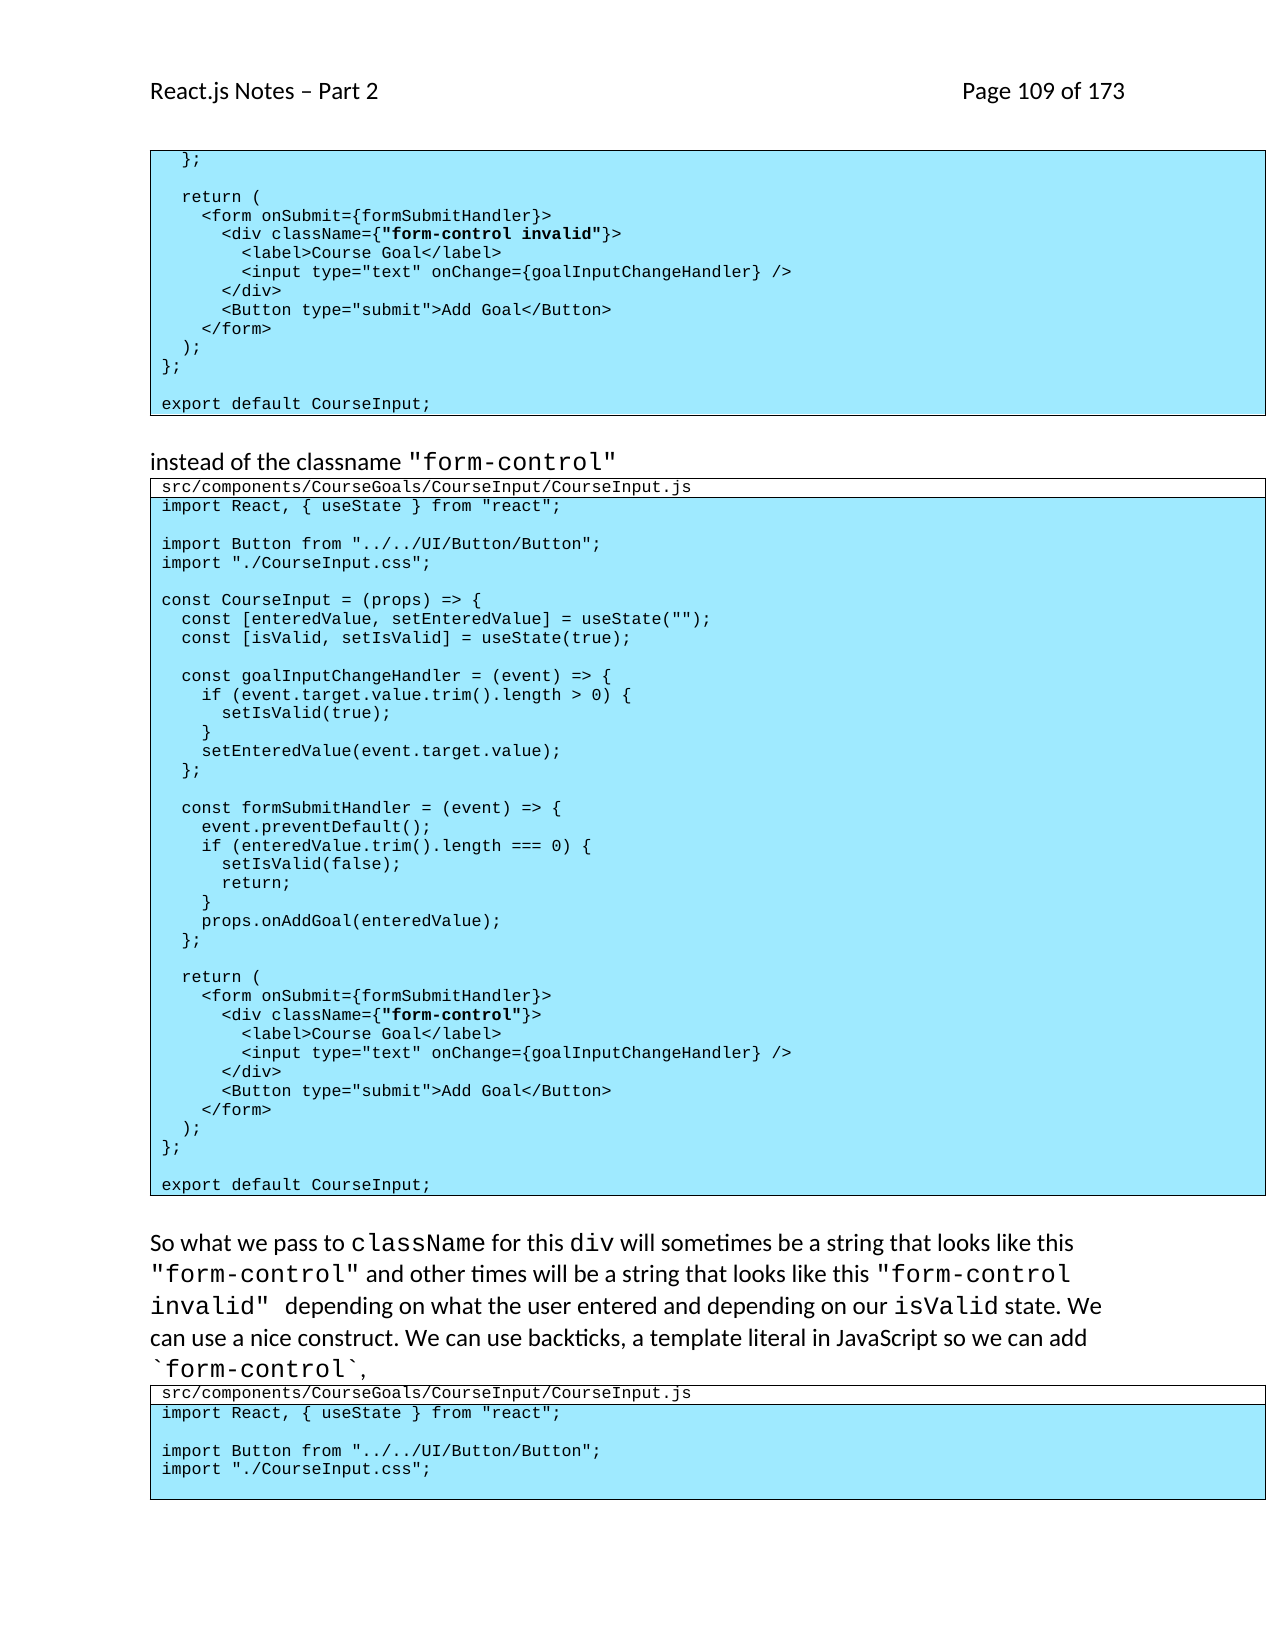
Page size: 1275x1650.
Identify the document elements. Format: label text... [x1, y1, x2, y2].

table_header src/components/CourseGoals/CourseInput/CourseInput.js [151, 1386, 1265, 1404]
table_header src/components/CourseGoals/CourseInput/CourseInput.js [151, 479, 1265, 497]
text So what we pass to className for this div will sometimes be a string that looks like this "form-control" and other times will be a string that looks like this "form-control invalid" depending on what the user entered and depending on our isValid state. We can use a nice construct. We can use backticks, a template literal in JavaScript so we can add `form-control`, [150, 1227, 1125, 1384]
text instead of the classname "form-control" [150, 446, 1125, 478]
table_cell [151, 1405, 1265, 1499]
table_cell import React, { useState } from "react"; import Button from "../../UI/Button/Button"; import "./CourseInput.css"; const CourseInput = (props) => { const [enteredValue, setEnteredValue] = useState(""); const [isValid, setIsValid] = useState(true); const goalInputChangeHandler = (event) => { if (event.target.value.trim().length > 0) { setIsValid(true); } setEnteredValue(event.target.value); }; const formSubmitHandler = (event) => { event.preventDefault(); if (enteredValue.trim().length === 0) { setIsValid(false); return; } props.onAddGoal(enteredValue); }; return ( <form onSubmit={formSubmitHandler}> <div className={"form-control"}> <label>Course Goal</label> <input type="text" onChange={goalInputChangeHandler} /> </div> <Button type="submit">Add Goal</Button> </form> ); }; export default CourseInput; [151, 498, 1265, 1195]
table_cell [151, 151, 1265, 414]
